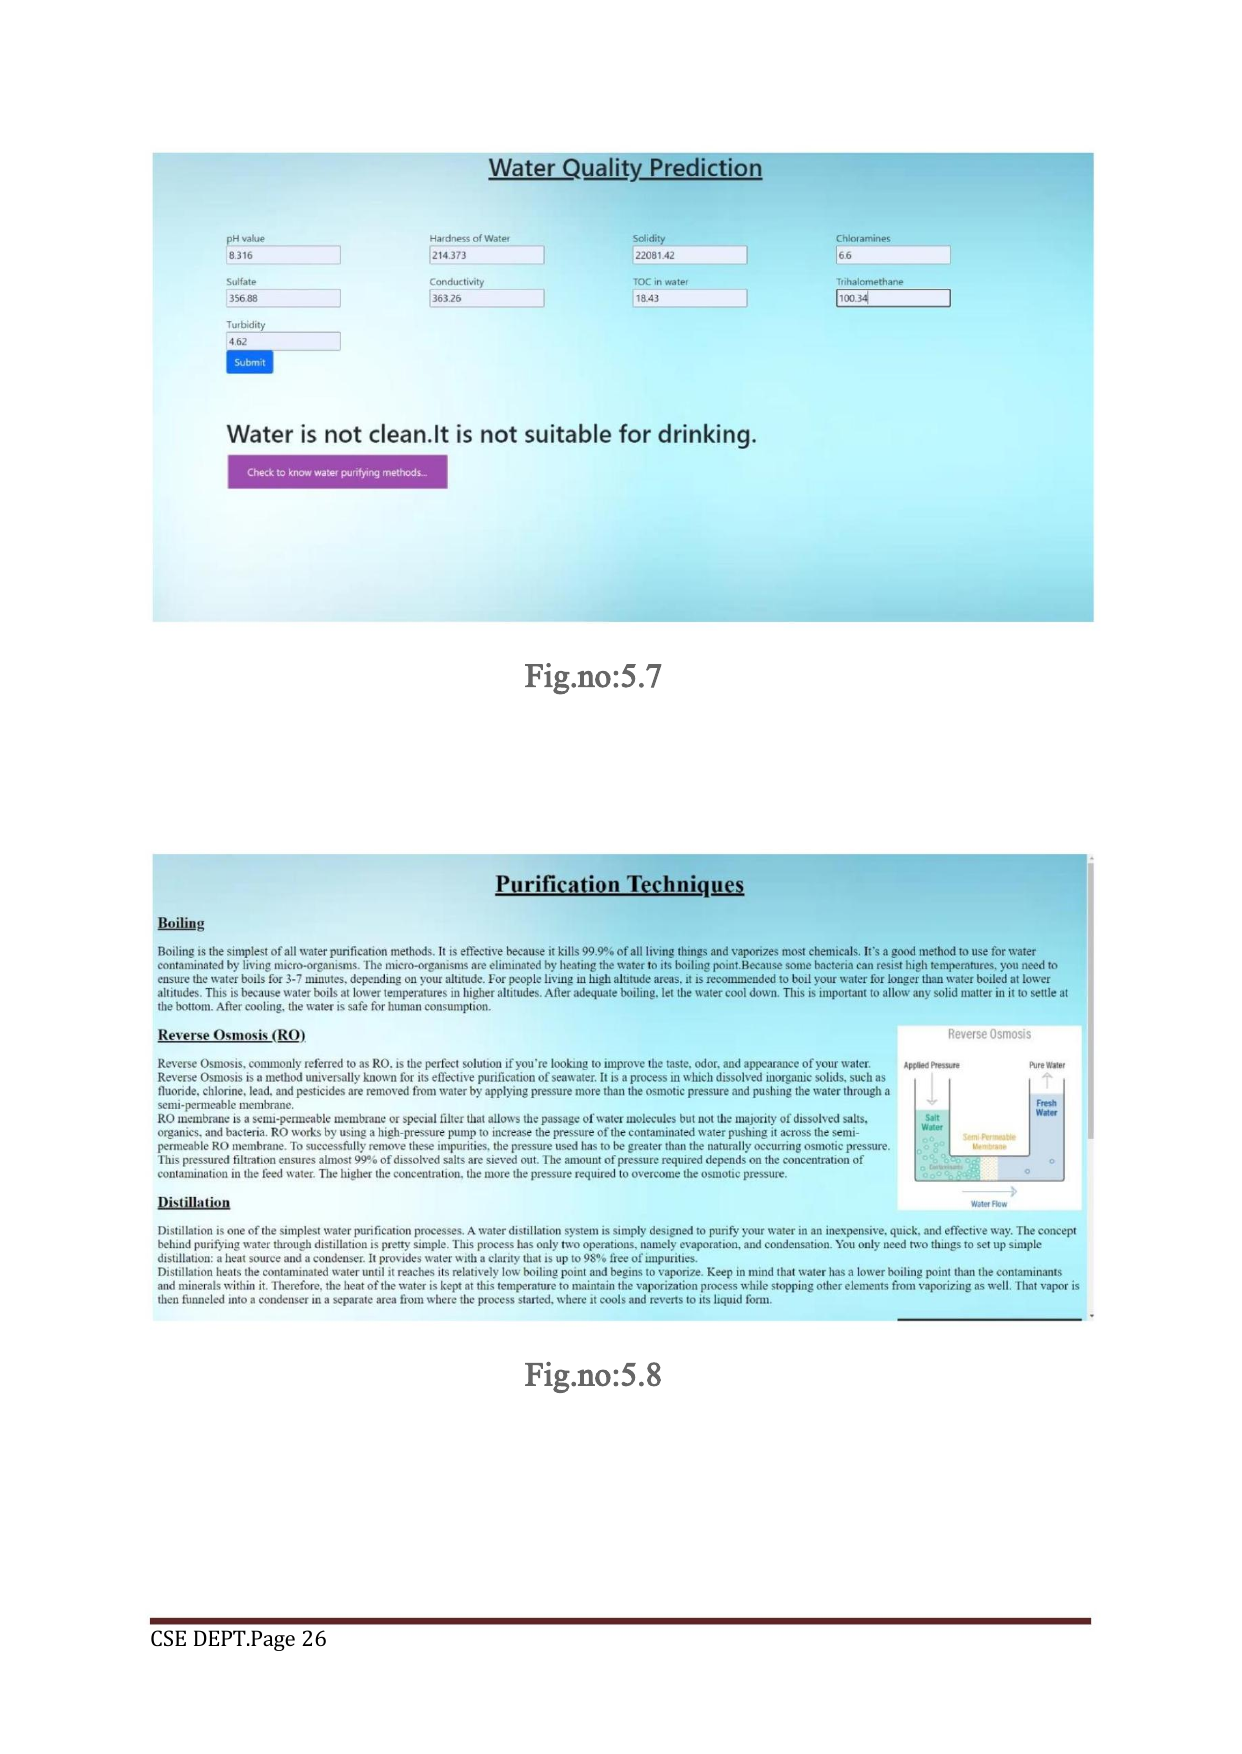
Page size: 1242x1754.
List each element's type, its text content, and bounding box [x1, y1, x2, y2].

list Fig.no:5.7 [525, 657, 693, 694]
list Fig.no:5.8 [525, 1356, 693, 1393]
picture [0, 0, 1242, 1754]
list CSE DEPT.Page 26 [150, 1624, 349, 1652]
